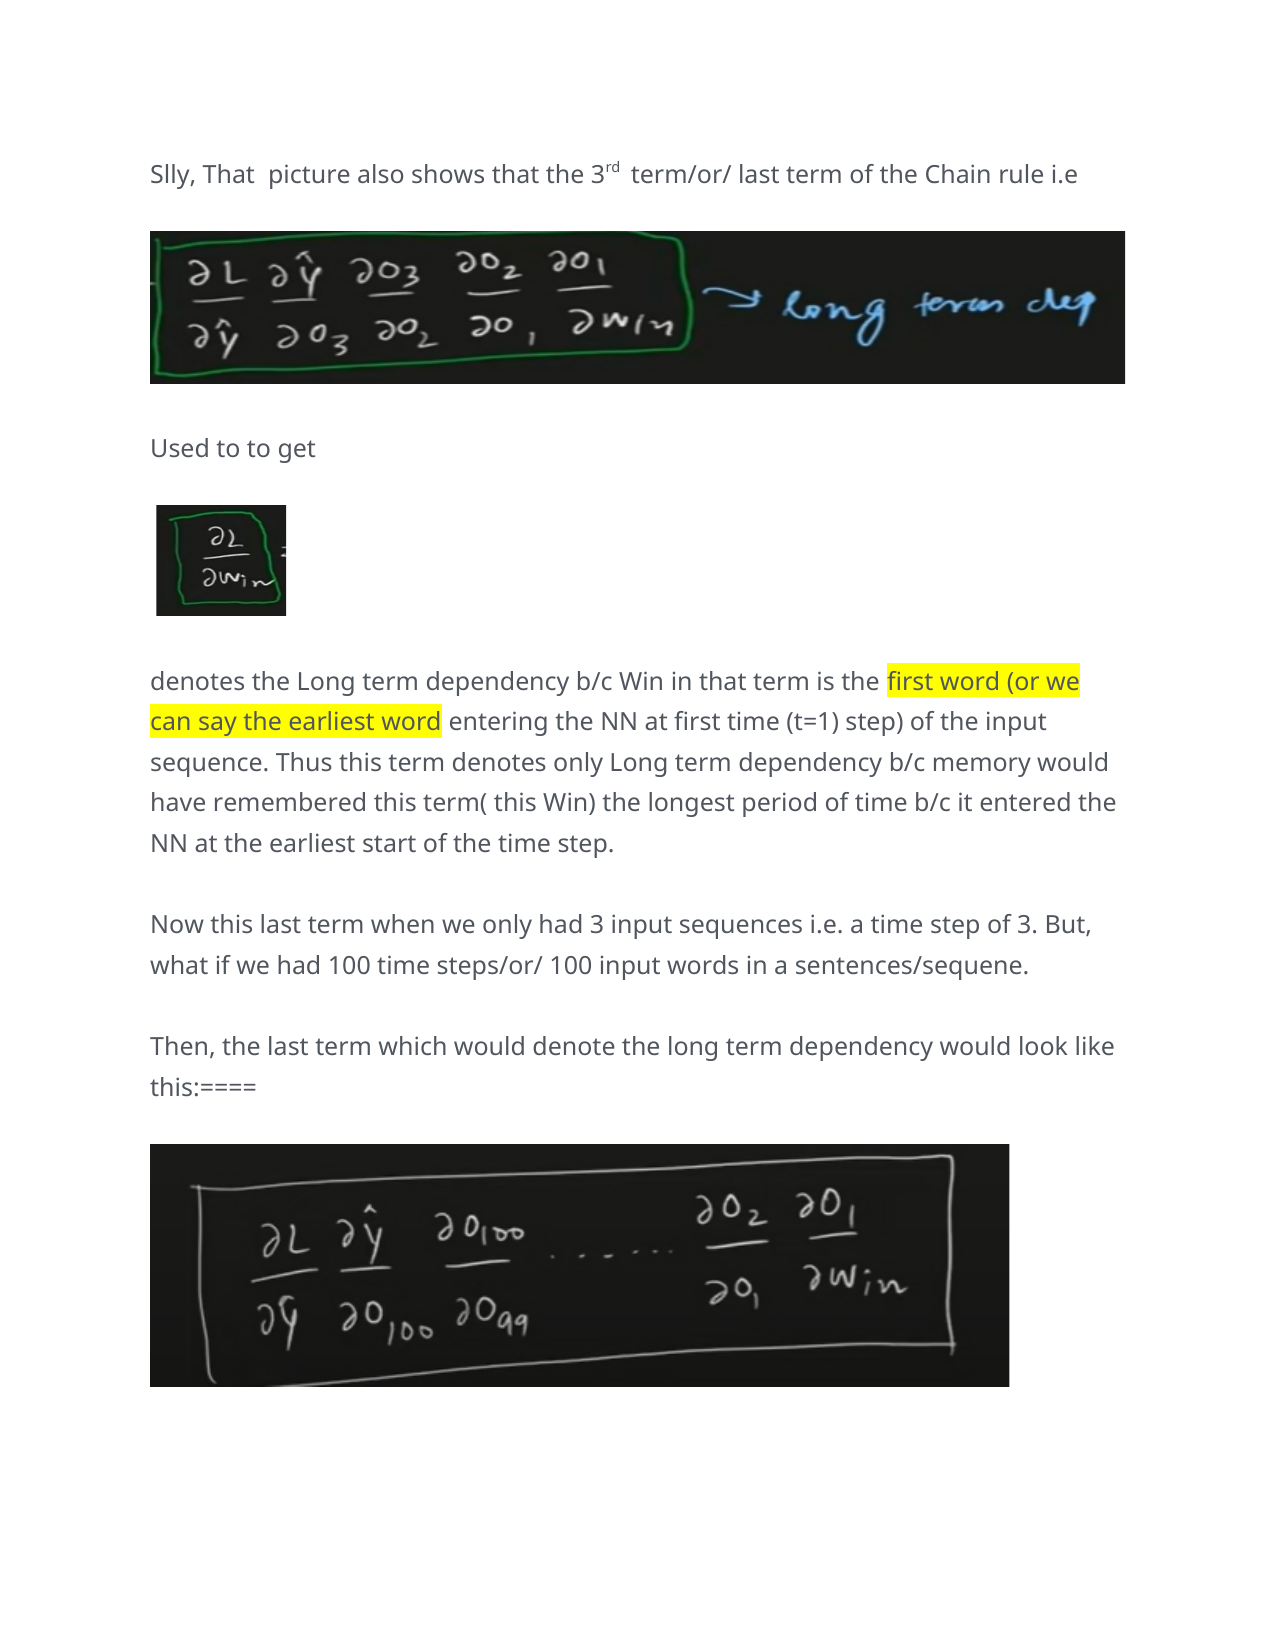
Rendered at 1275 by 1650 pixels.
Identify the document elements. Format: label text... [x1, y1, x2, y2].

text denotes the Long term dependency b/c Win in that term is the first word (or we can say the earliest word entering the NN at first time (t=1) step) of the input sequence. Thus this term denotes only Long term dependency b/c memory would have remembered this term( this Win) the longest period of time b/c it entered the NN at the earliest start of the time step. [150, 657, 1125, 860]
picture [150, 1144, 1010, 1387]
text Slly, That picture also shows that the 3rd term/or/ last term of the Chain rule i.e [150, 150, 1125, 191]
text Now this last term when we only had 3 input sequences i.e. a time step of 3. But, what if we had 100 time steps/or/ 100 input words in a sentences/sequene. [150, 900, 1125, 982]
picture [150, 231, 1125, 384]
picture [156, 505, 287, 616]
text Used to to get [150, 424, 1125, 465]
text Then, the last term which would denote the long term dependency would look like this:==== [150, 1022, 1125, 1103]
